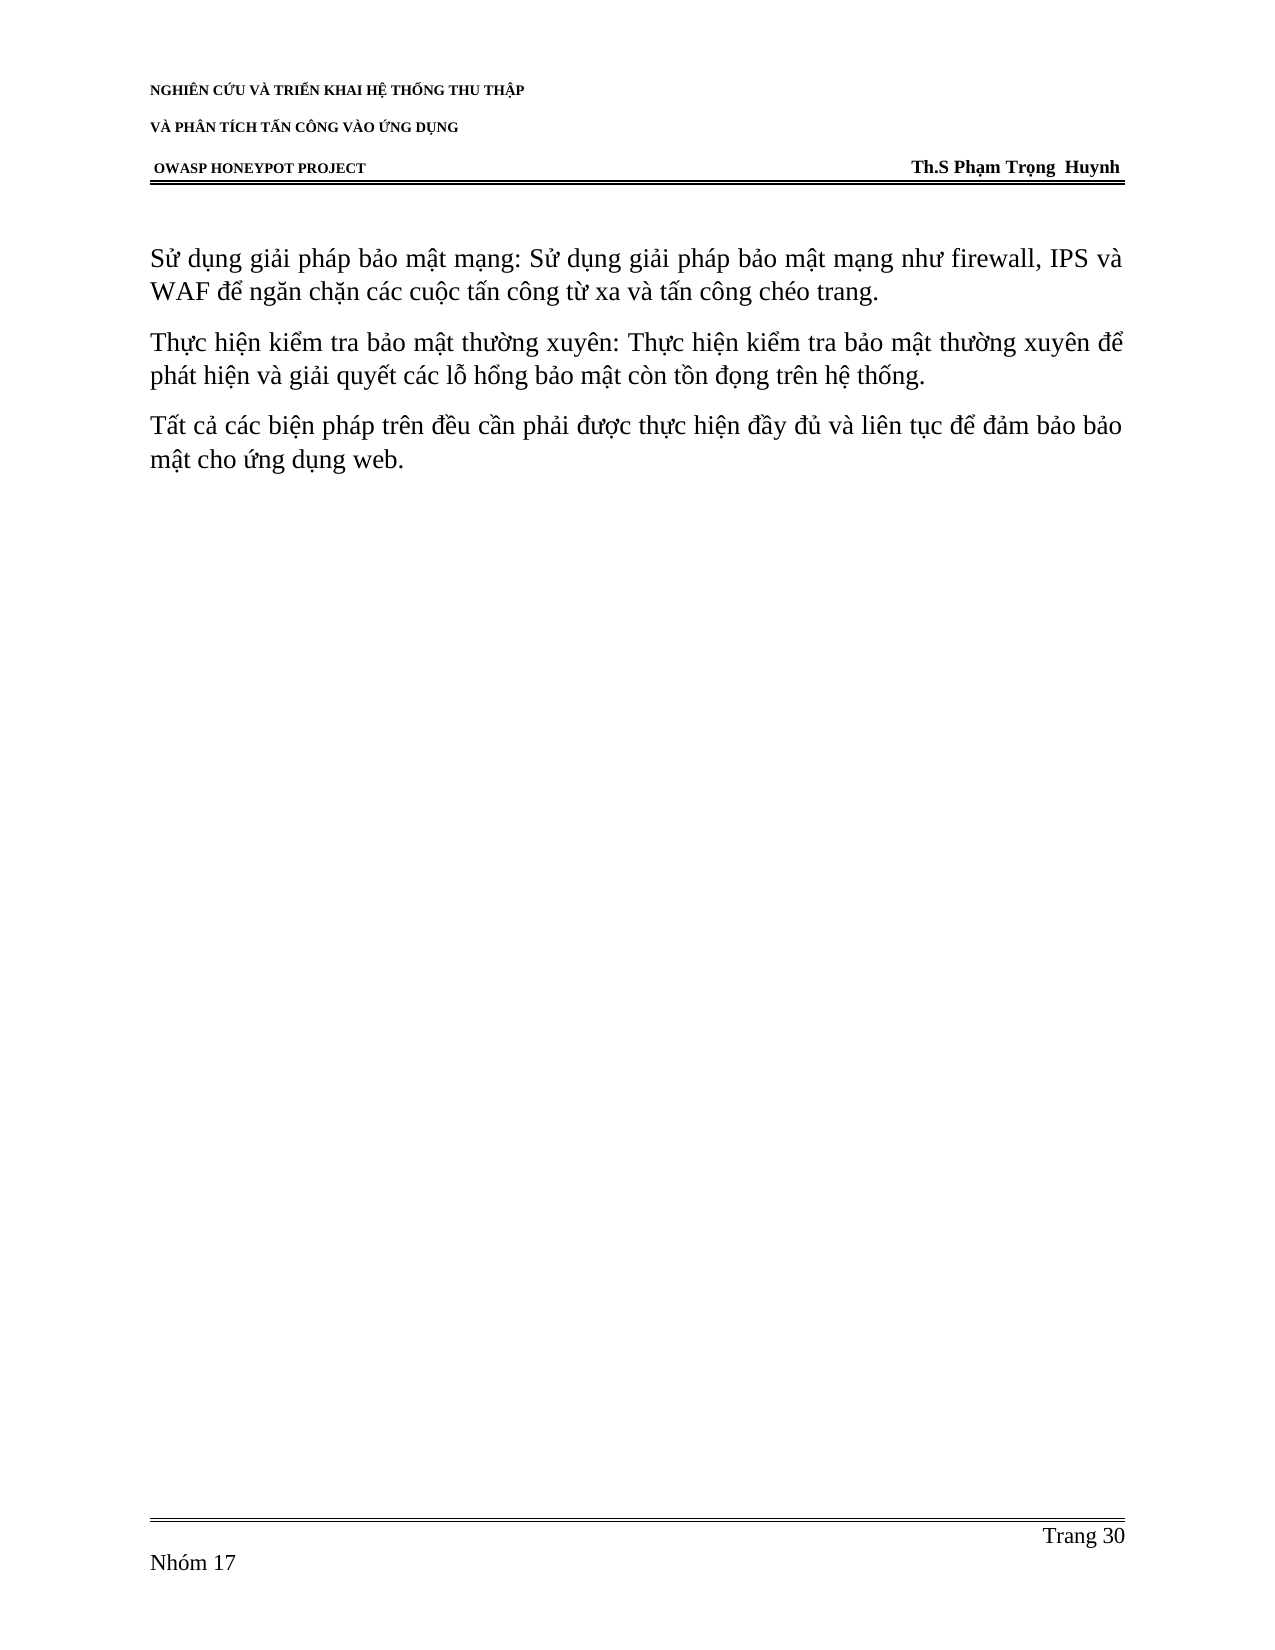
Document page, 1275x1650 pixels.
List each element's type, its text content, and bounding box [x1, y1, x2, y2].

text Tất cả các biện pháp trên đều cần phải được thực hiện đầy đủ và liên tục để đảm bảo bảo mật cho ứng dụng web. [150, 409, 1125, 474]
text Thực hiện kiểm tra bảo mật thường xuyên: Thực hiện kiểm tra bảo mật thường xuyên để phát hiện và giải quyết các lỗ hổng bảo mật còn tồn đọng trên hệ thống. [150, 326, 1125, 390]
text Sử dụng giải pháp bảo mật mạng: Sử dụng giải pháp bảo mật mạng như firewall, IPS và WAF để ngăn chặn các cuộc tấn công từ xa và tấn công chéo trang. [150, 242, 1125, 307]
